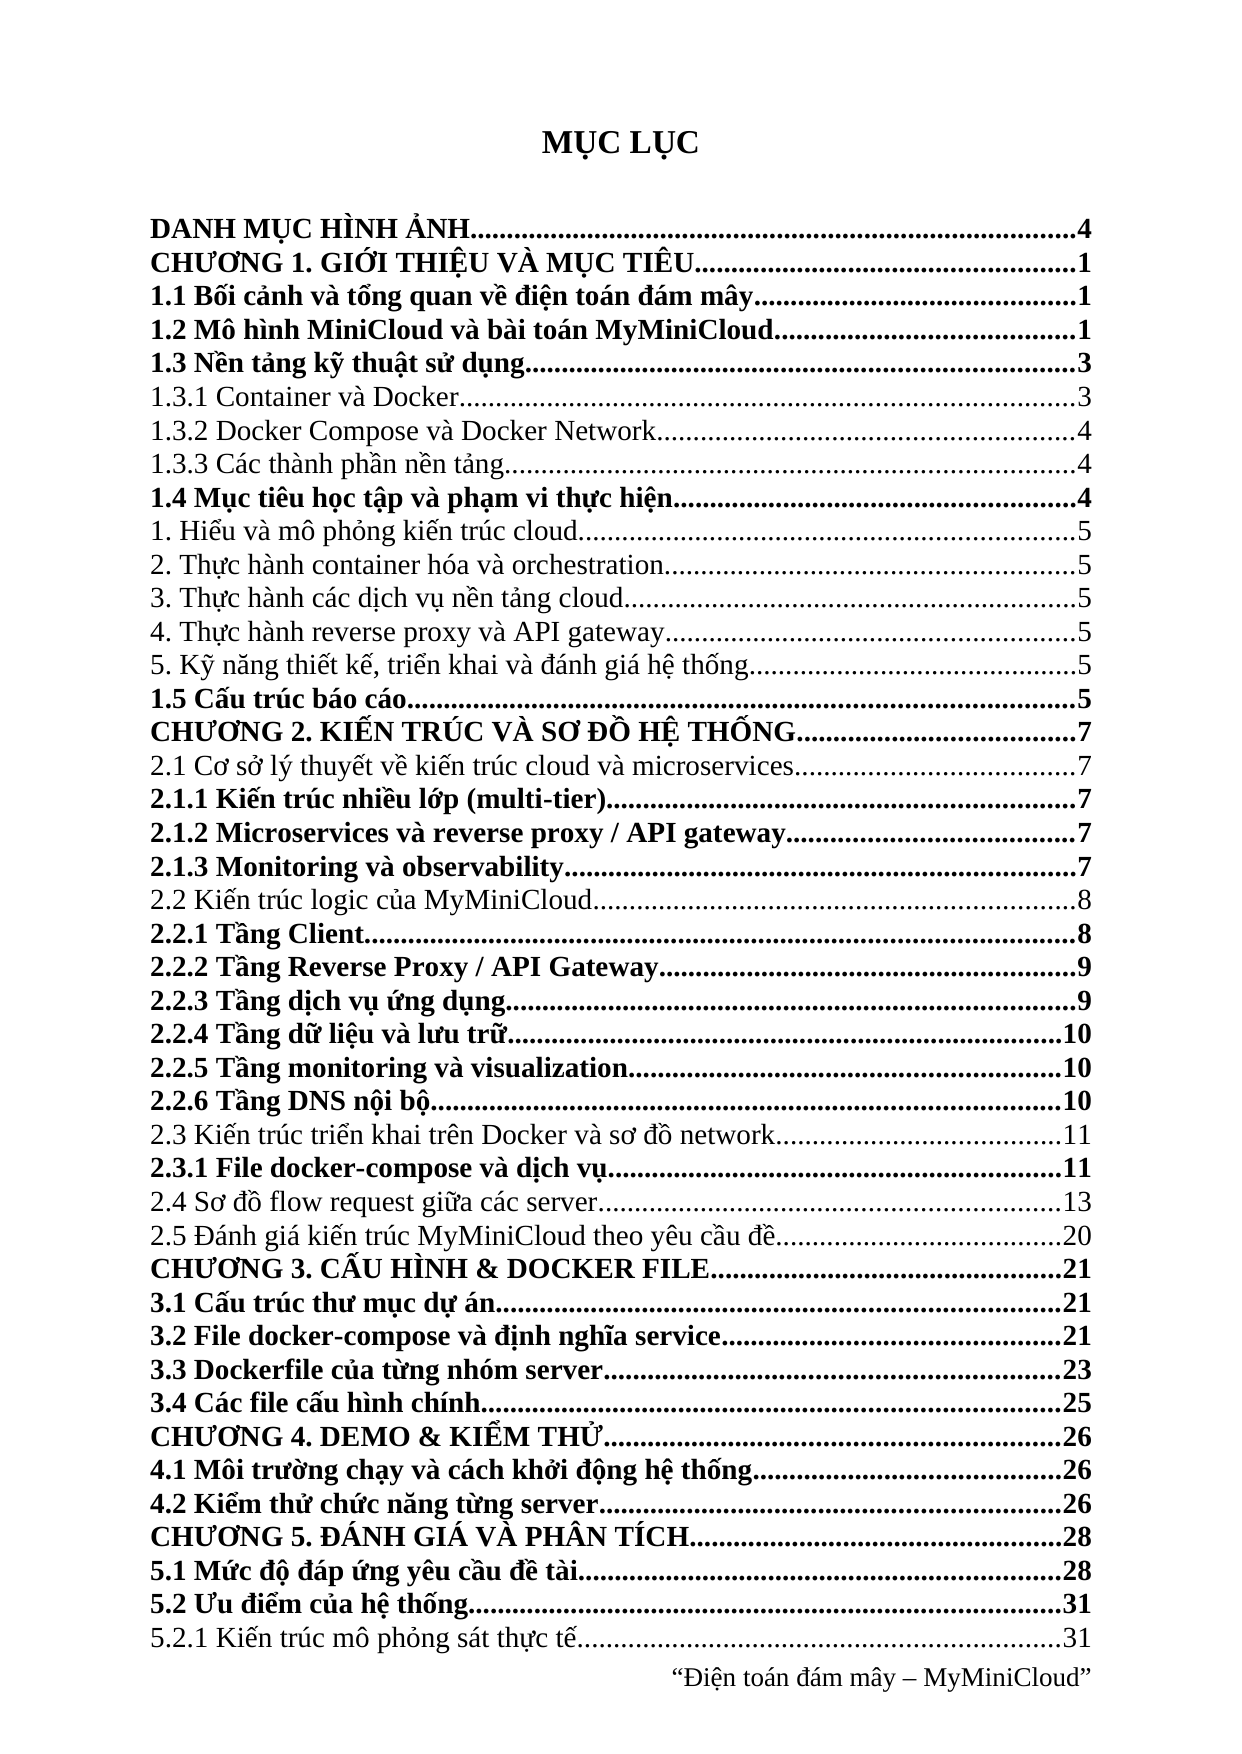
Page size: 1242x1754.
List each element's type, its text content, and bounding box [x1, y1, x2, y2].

text MỤC LỤC [150, 123, 1092, 161]
